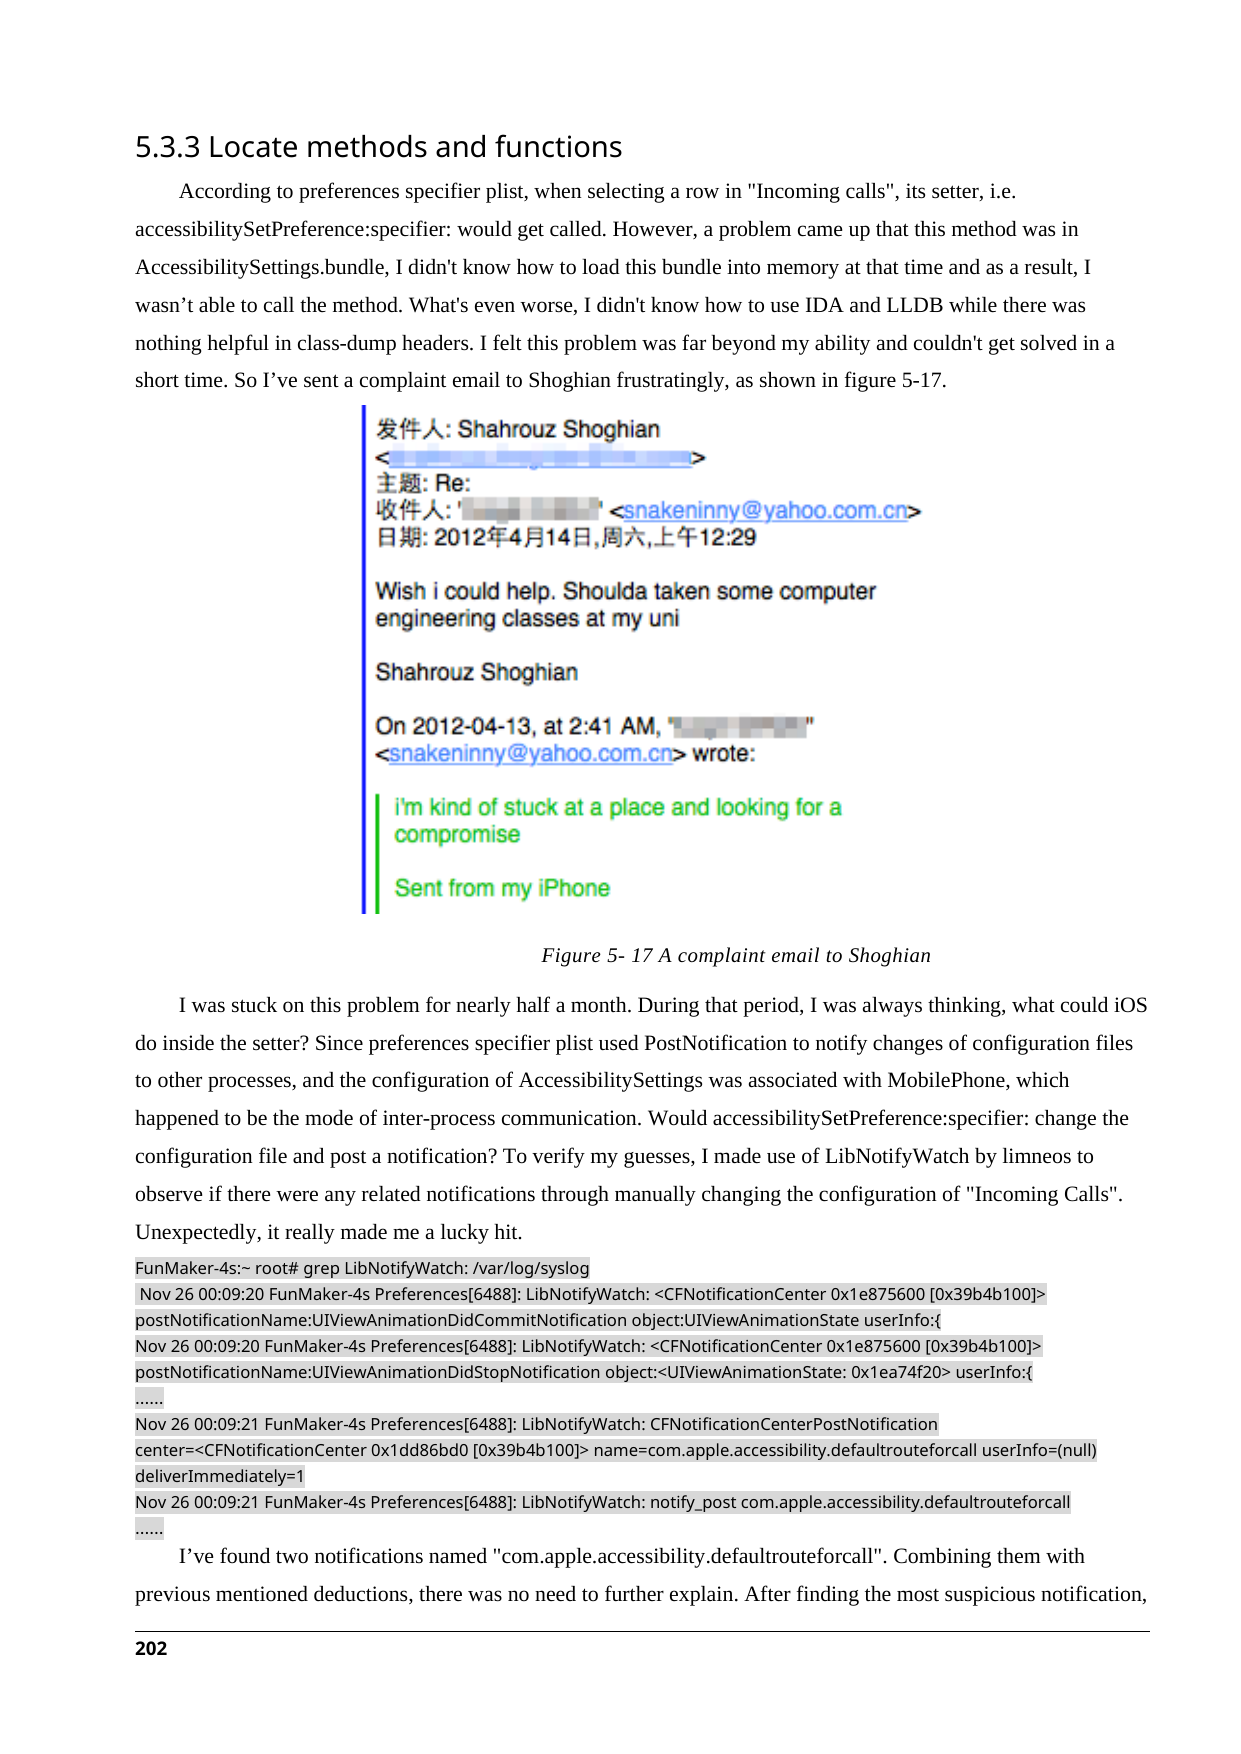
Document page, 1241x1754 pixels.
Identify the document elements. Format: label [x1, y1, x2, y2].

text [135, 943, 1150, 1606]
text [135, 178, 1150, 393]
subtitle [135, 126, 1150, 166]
picture [347, 405, 938, 914]
